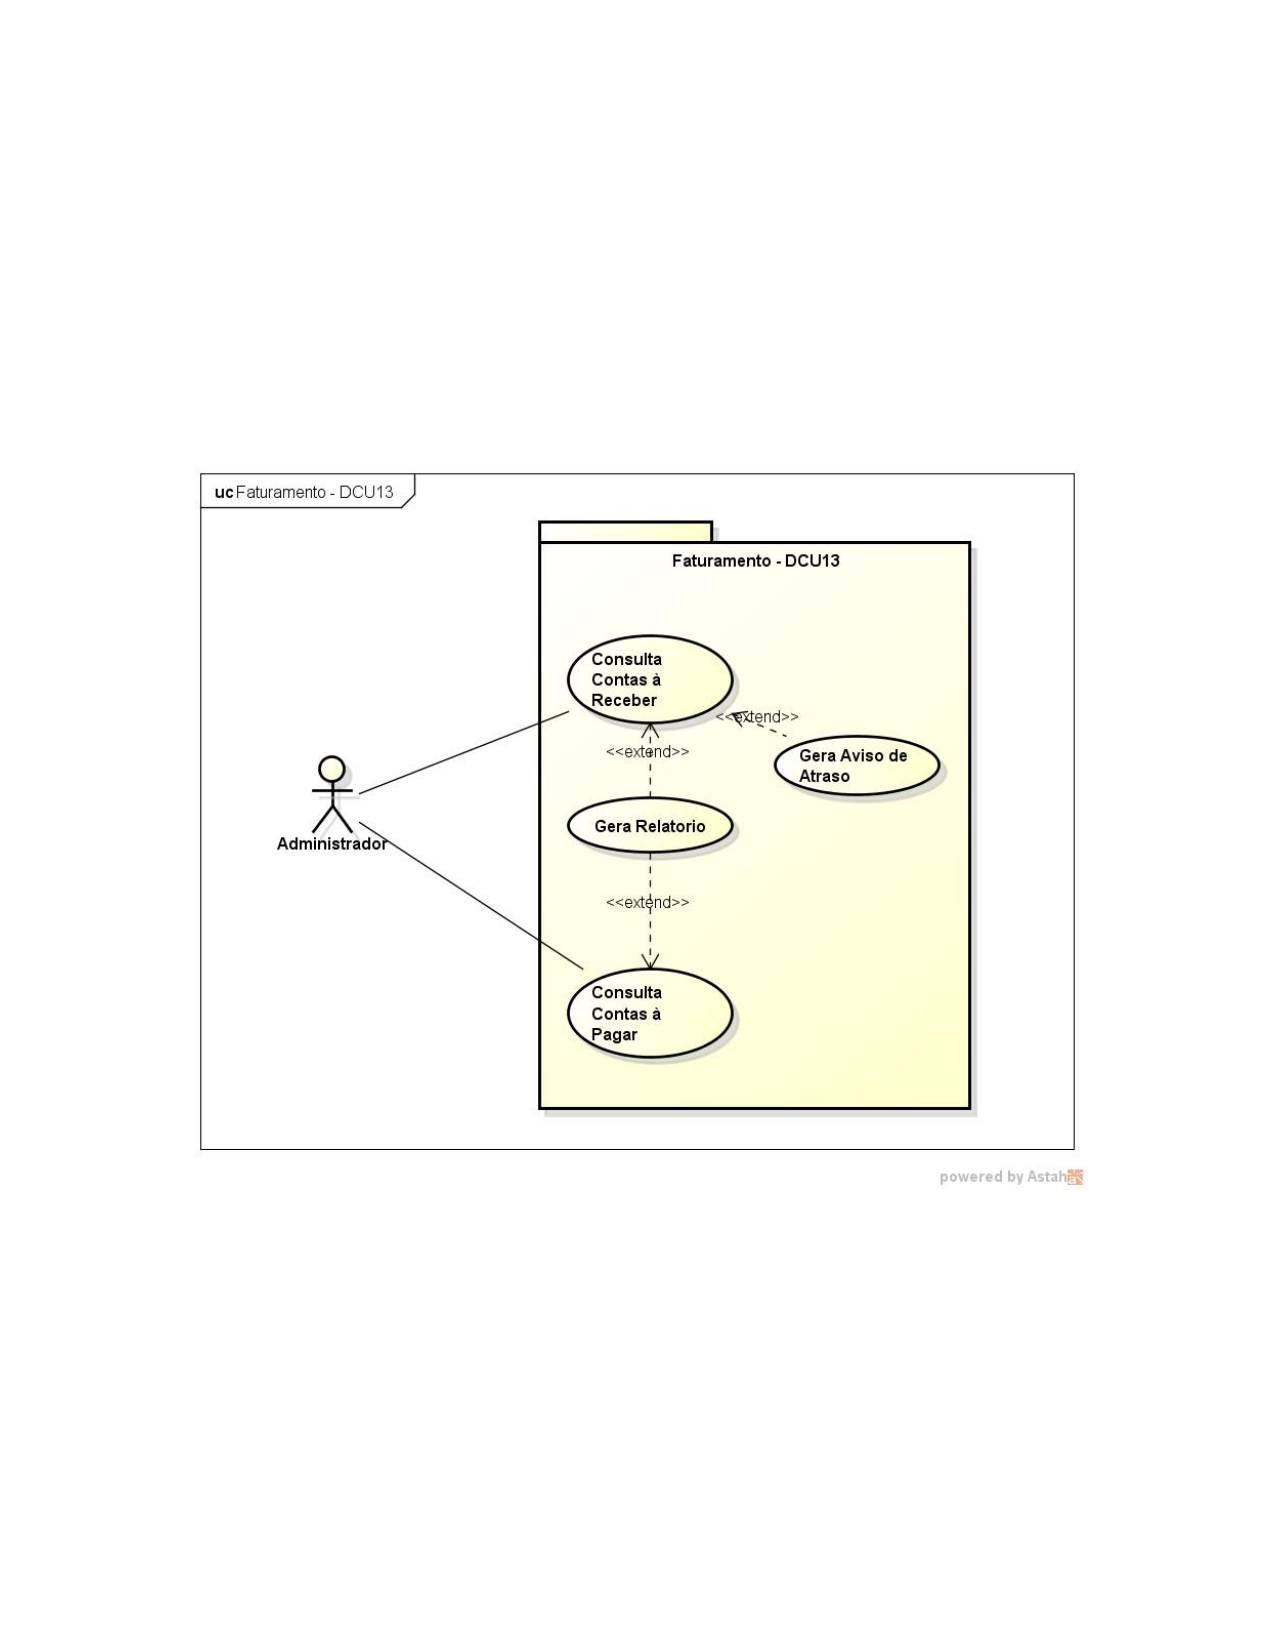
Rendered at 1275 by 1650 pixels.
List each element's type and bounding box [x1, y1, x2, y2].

picture [187, 461, 1088, 1190]
